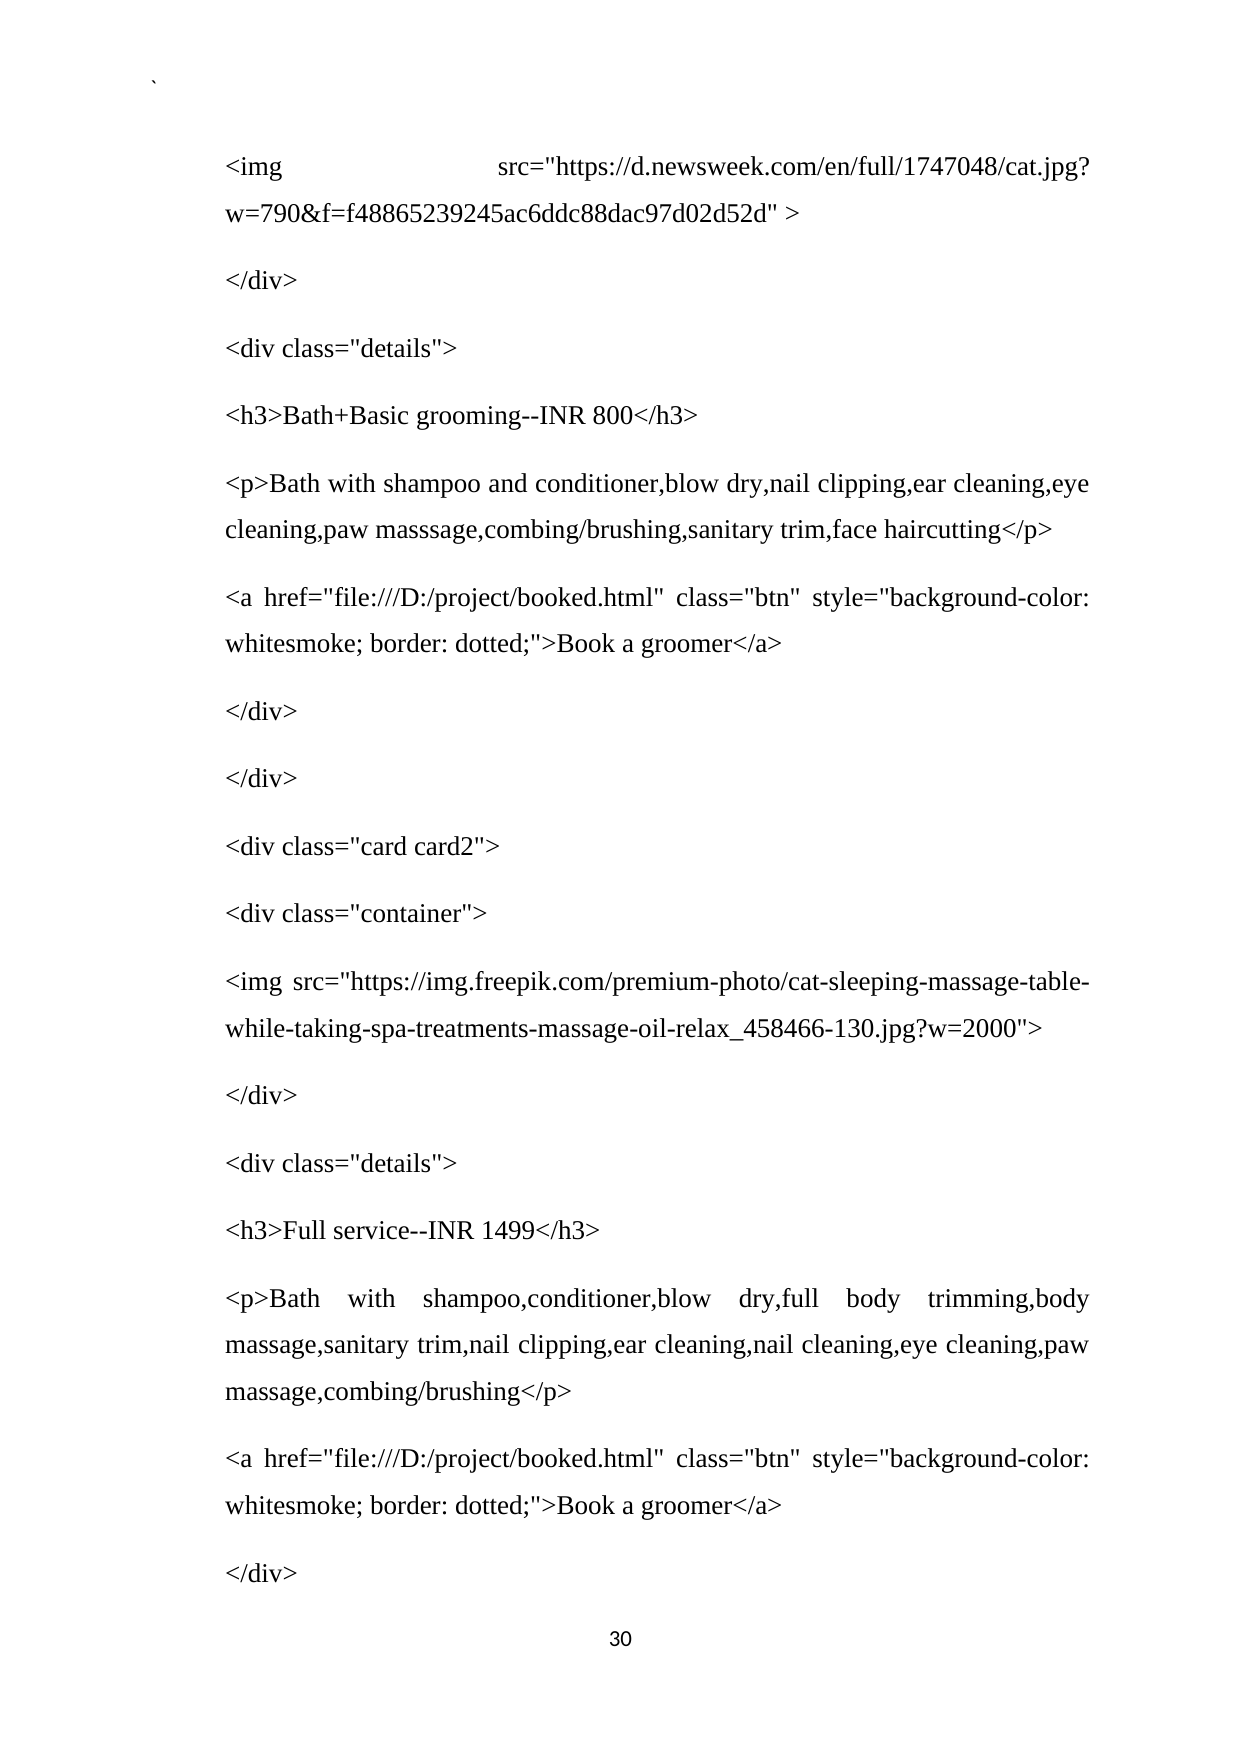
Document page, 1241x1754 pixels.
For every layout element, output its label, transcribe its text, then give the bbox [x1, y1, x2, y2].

text <img src="https://d.newsweek.com/en/full/1747048/cat.jpg?w=790&f=f48865239245ac6ddc88dac97d02d52d" > [225, 150, 1090, 228]
text <h3>Bath+Basic grooming--INR 800</h3> [225, 399, 1090, 430]
text <a href="file:///D:/project/booked.html" class="btn" style="background-color: whitesmoke; border: dotted;">Book a groomer</a> [225, 1442, 1090, 1520]
text </div> [225, 264, 1090, 295]
text <img src="https://img.freepik.com/premium-photo/cat-sleeping-massage-table-while-taking-spa-treatments-massage-oil-relax_458466-130.jpg?w=2000"> [225, 965, 1090, 1043]
text </div> [225, 695, 1090, 726]
text <h3>Full service--INR 1499</h3> [225, 1214, 1090, 1245]
text <a href="file:///D:/project/booked.html" class="btn" style="background-color: whitesmoke; border: dotted;">Book a groomer</a> [225, 581, 1090, 659]
text <div class="container"> [225, 897, 1090, 929]
text </div> [225, 1079, 1090, 1110]
text <div class="details"> [225, 332, 1090, 363]
text <p>Bath with shampoo and conditioner,blow dry,nail clipping,ear cleaning,eye cleaning,paw masssage,combing/brushing,sanitary trim,face haircutting</p> [225, 467, 1090, 544]
text </div> [225, 762, 1090, 794]
text <p>Bath with shampoo,conditioner,blow dry,full body trimming,body massage,sanitary trim,nail clipping,ear cleaning,nail cleaning,eye cleaning,paw massage,combing/brushing</p> [225, 1282, 1090, 1406]
text <div class="details"> [225, 1147, 1090, 1178]
text <div class="card card2"> [225, 830, 1090, 861]
text </div> [225, 1557, 1090, 1588]
